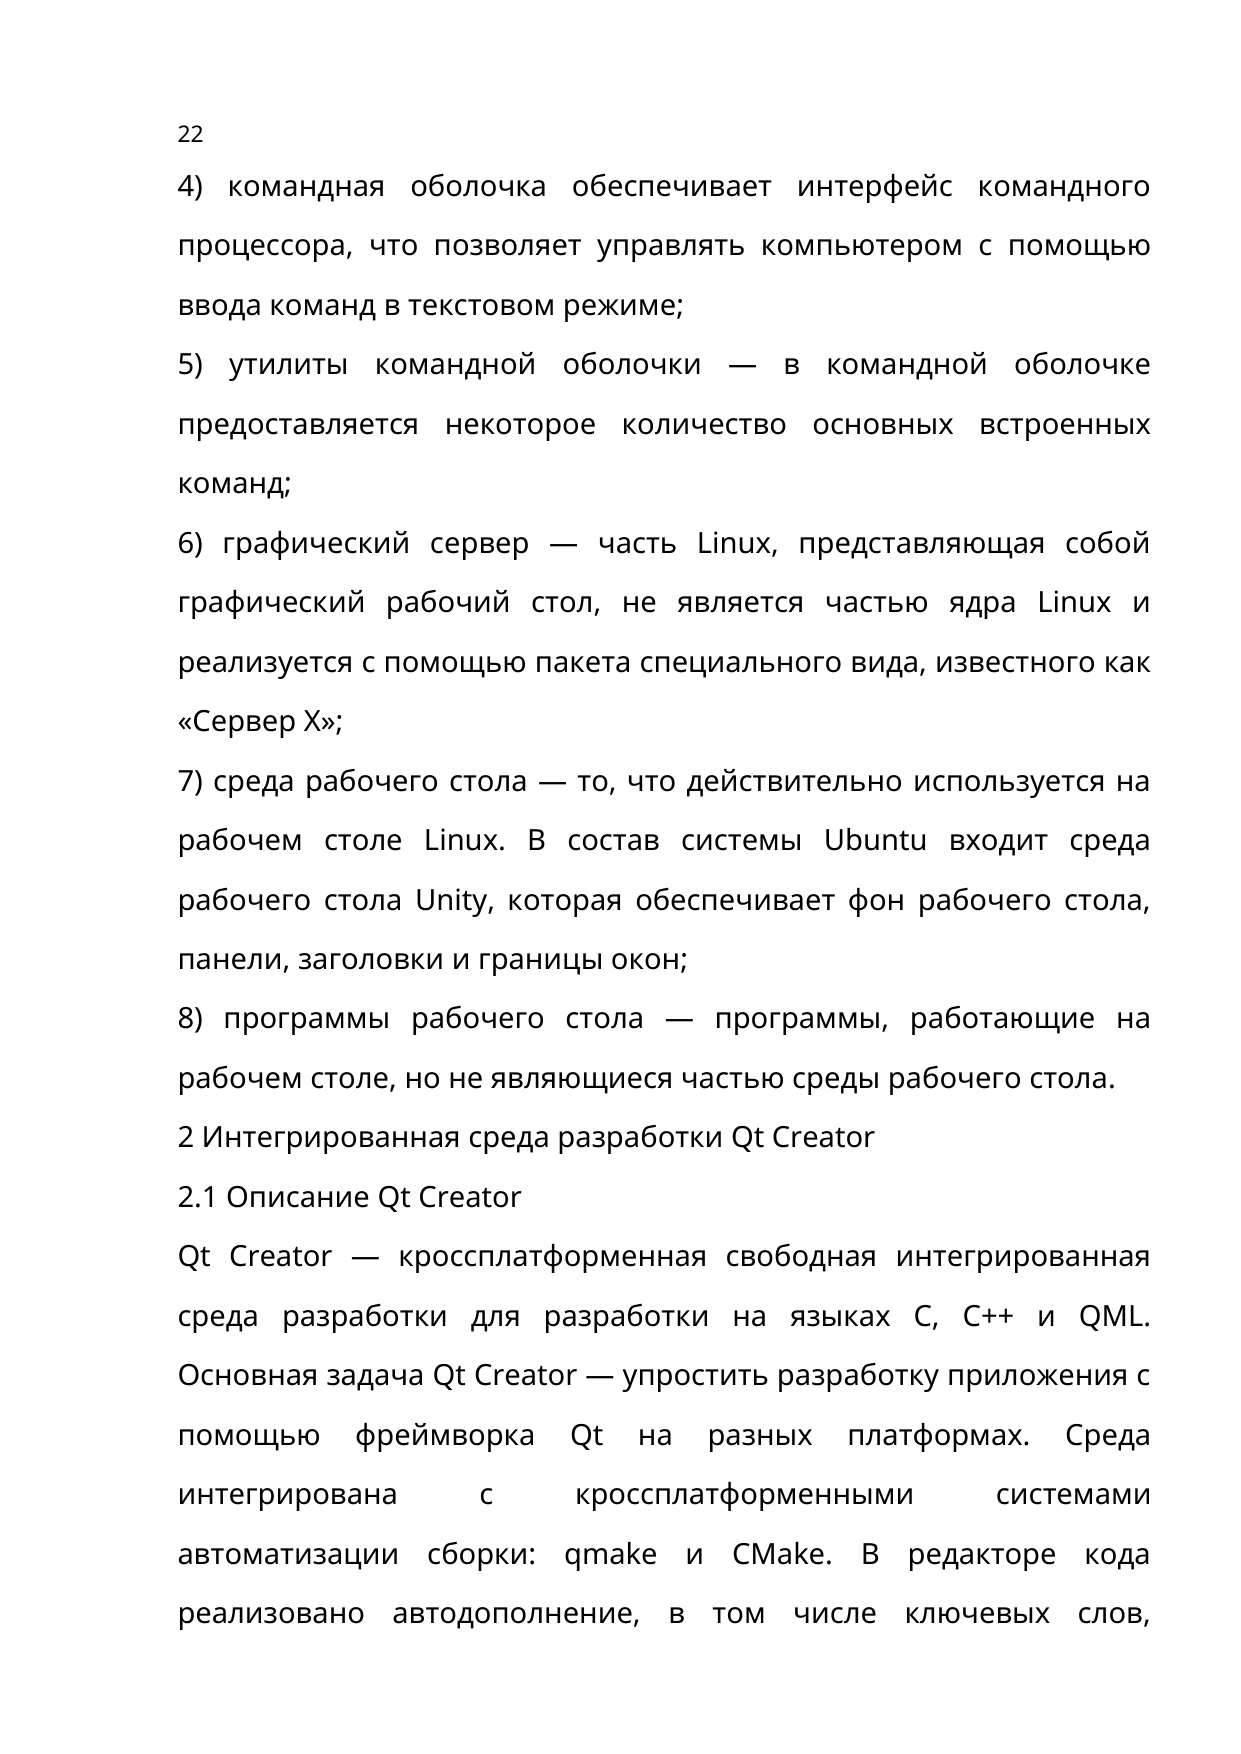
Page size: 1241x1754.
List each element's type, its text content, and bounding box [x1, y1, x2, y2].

text 8) программы рабочего стола — программы, работающие на рабочем столе, но не являющиеся частью среды рабочего стола. [177, 998, 1152, 1097]
text 4) командная оболочка обеспечивает интерфейс командного процессора, что позволяет управлять компьютером с помощью ввода команд в текстовом режиме; [177, 165, 1152, 324]
text 2 Интегрированная среда разработки Qt Creator [177, 1117, 1152, 1156]
text 7) среда рабочего стола — то, что действительно используется на рабочем столе Linux. В состав системы Ubuntu входит среда рабочего стола Unity, которая обеспечивает фон рабочего стола, панели, заголовки и границы окон; [177, 760, 1152, 978]
text 5) утилиты командной оболочки — в командной оболочке предоставляется некоторое количество основных встроенных команд; [177, 343, 1152, 502]
text 22 [177, 118, 1152, 149]
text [177, 1236, 1152, 1632]
text 2.1 Описание Qt Creator [177, 1176, 1152, 1216]
text 6) графический сервер — часть Linux, представляющая собой графический рабочий стол, не является частью ядра Linux и реализуется с помощью пакета специального вида, известного как «Сервер X»; [177, 522, 1152, 740]
